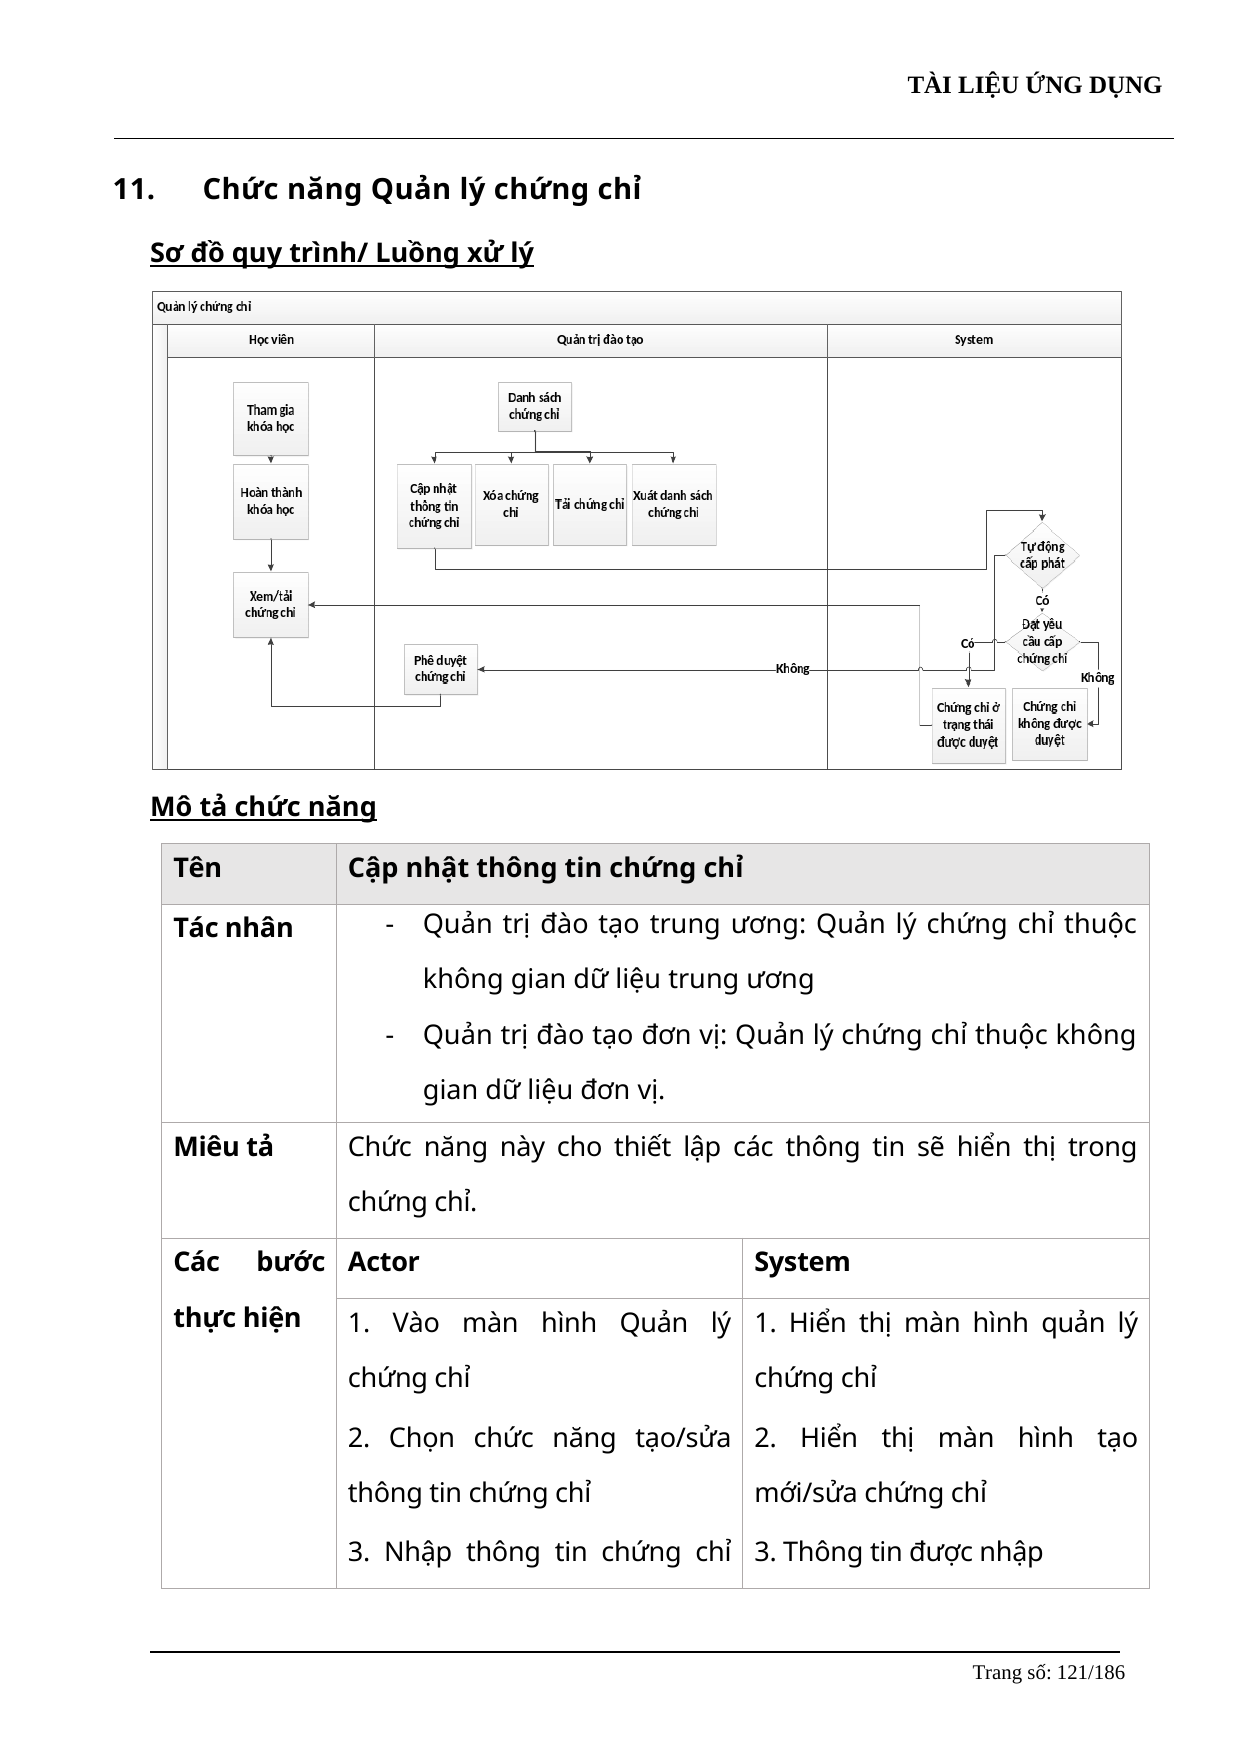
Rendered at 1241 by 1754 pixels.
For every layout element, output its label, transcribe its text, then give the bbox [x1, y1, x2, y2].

table_cell Actor [337, 1239, 742, 1298]
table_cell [337, 1299, 742, 1588]
text Mô tả chức năng [150, 788, 1120, 825]
table_cell System [743, 1239, 1149, 1298]
table_cell Tác nhân [162, 905, 336, 1122]
table_cell Quản trị đào tạo trung ương: Quản lý chứng chỉ thuộc không gian dữ liệu trung ương Quản trị đào tạo đơn vị: Quản lý chứng chỉ thuộc không gian dữ liệu đơn vị. [337, 905, 1149, 1122]
text Sơ đồ quy trình/ Luồng xử lý [150, 234, 1120, 271]
table_cell Chức năng này cho thiết lập các thông tin sẽ hiển thị trong chứng chỉ. [337, 1123, 1149, 1238]
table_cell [743, 1299, 1149, 1588]
table_header Cập nhật thông tin chứng chỉ [337, 844, 1149, 904]
table_header Tên [162, 844, 336, 904]
table_cell Miêu tả [162, 1123, 336, 1238]
table_cell Các bước thực hiện [162, 1239, 336, 1588]
subtitle Chức năng Quản lý chứng chỉ [112, 168, 1120, 208]
